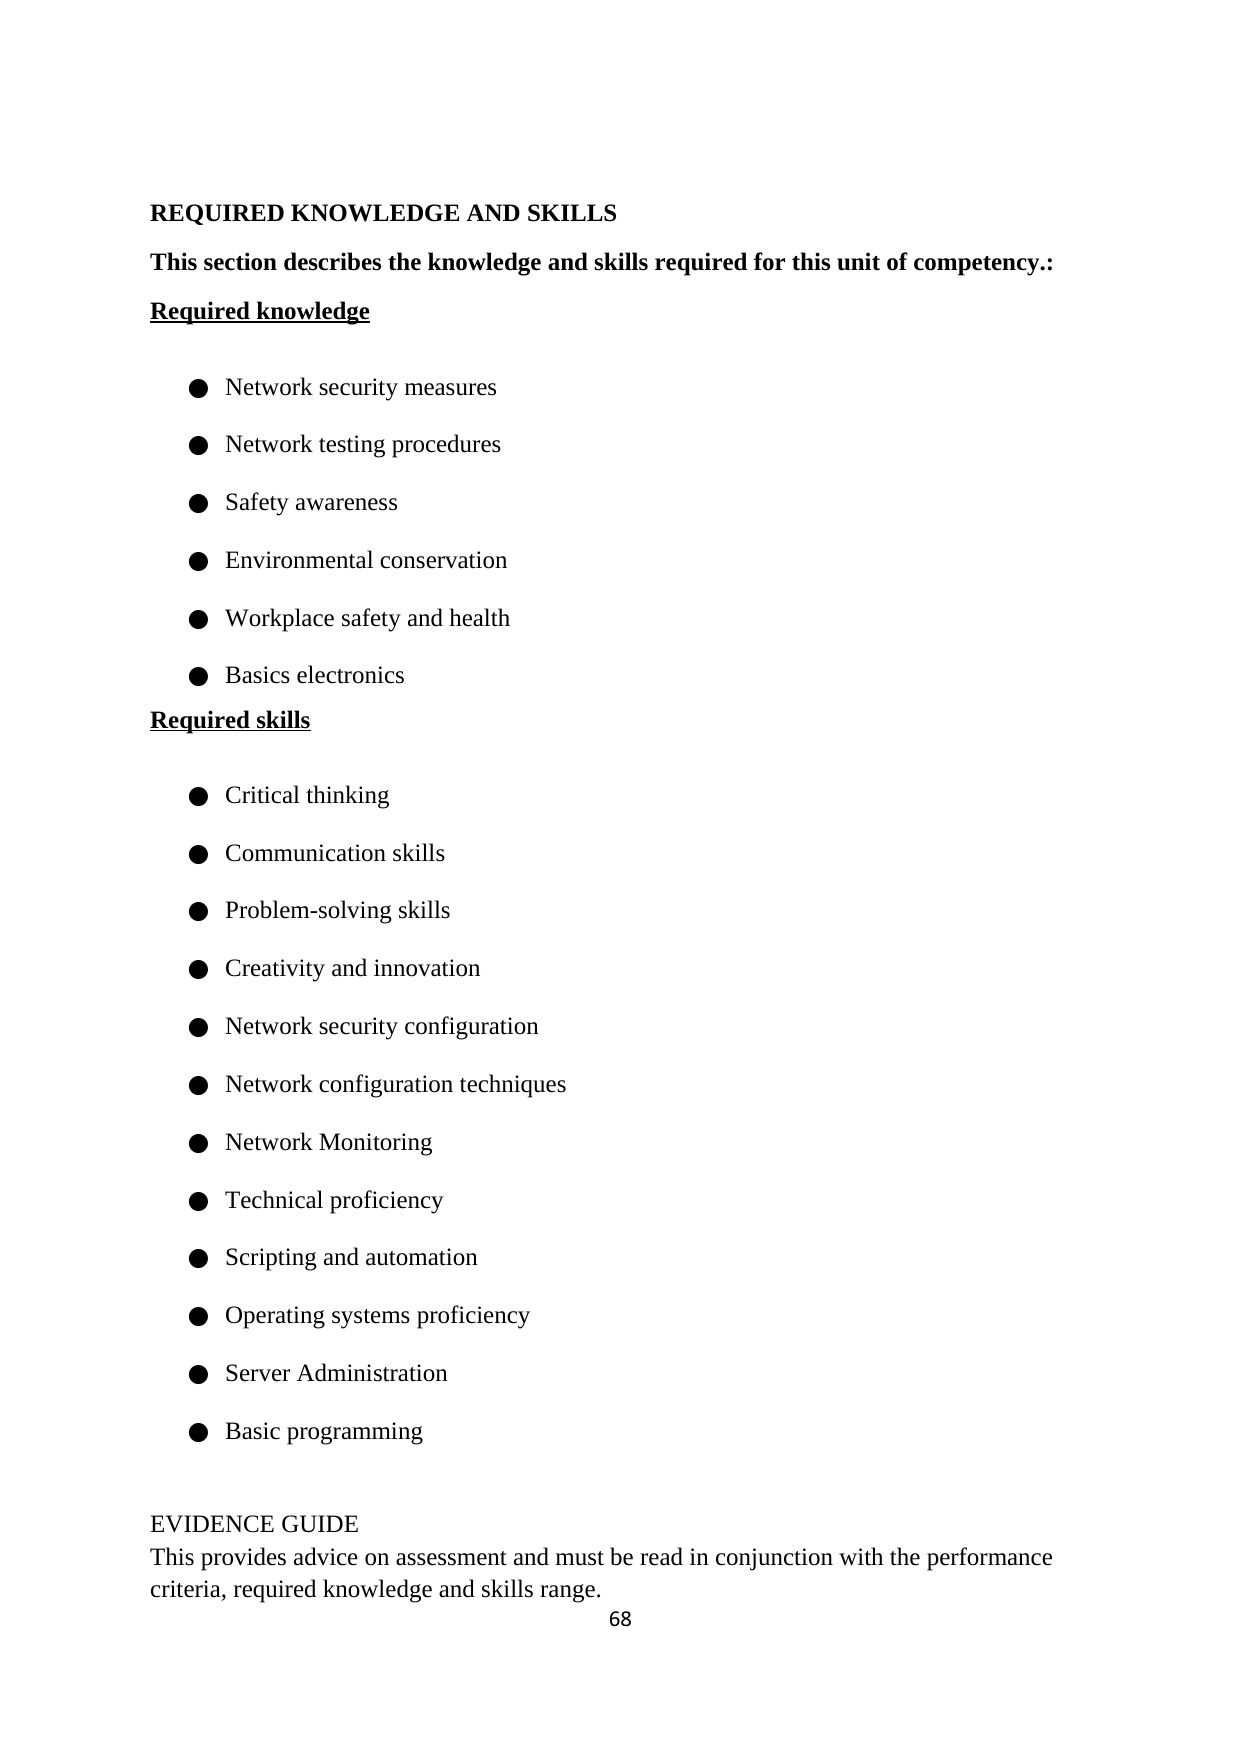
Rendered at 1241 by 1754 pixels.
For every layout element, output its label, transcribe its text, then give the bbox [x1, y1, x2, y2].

list Safety awareness [187, 473, 1090, 525]
list Communication skills [187, 824, 1090, 875]
list Basics electronics [187, 647, 1090, 698]
list Network security measures [187, 358, 1090, 409]
text REQUIRED KNOWLEDGE AND SKILLS [150, 198, 1090, 227]
list Network configuration techniques [187, 1055, 1090, 1107]
text Required skills [150, 705, 1090, 733]
list Basic programming [187, 1402, 1090, 1453]
list Server Administration [187, 1344, 1090, 1396]
text This section describes the knowledge and skills required for this unit of competency.: [150, 247, 1090, 276]
text This provides advice on assessment and must be read in conjunction with the performance criteria, required knowledge and skills range. [150, 1542, 1090, 1603]
list Network security configuration [187, 998, 1090, 1049]
list Critical thinking [187, 766, 1090, 818]
list Environmental conservation [187, 531, 1090, 583]
list Network testing procedures [187, 416, 1090, 467]
list Workplace safety and health [187, 589, 1090, 640]
list Creativity and innovation [187, 940, 1090, 991]
text EVIDENCE GUIDE [150, 1509, 1090, 1538]
list Network Monitoring [187, 1113, 1090, 1164]
list Problem-solving skills [187, 882, 1090, 933]
list Operating systems proficiency [187, 1287, 1090, 1338]
list Scripting and automation [187, 1229, 1090, 1280]
list Technical proficiency [187, 1171, 1090, 1222]
text Required knowledge [150, 296, 1090, 325]
